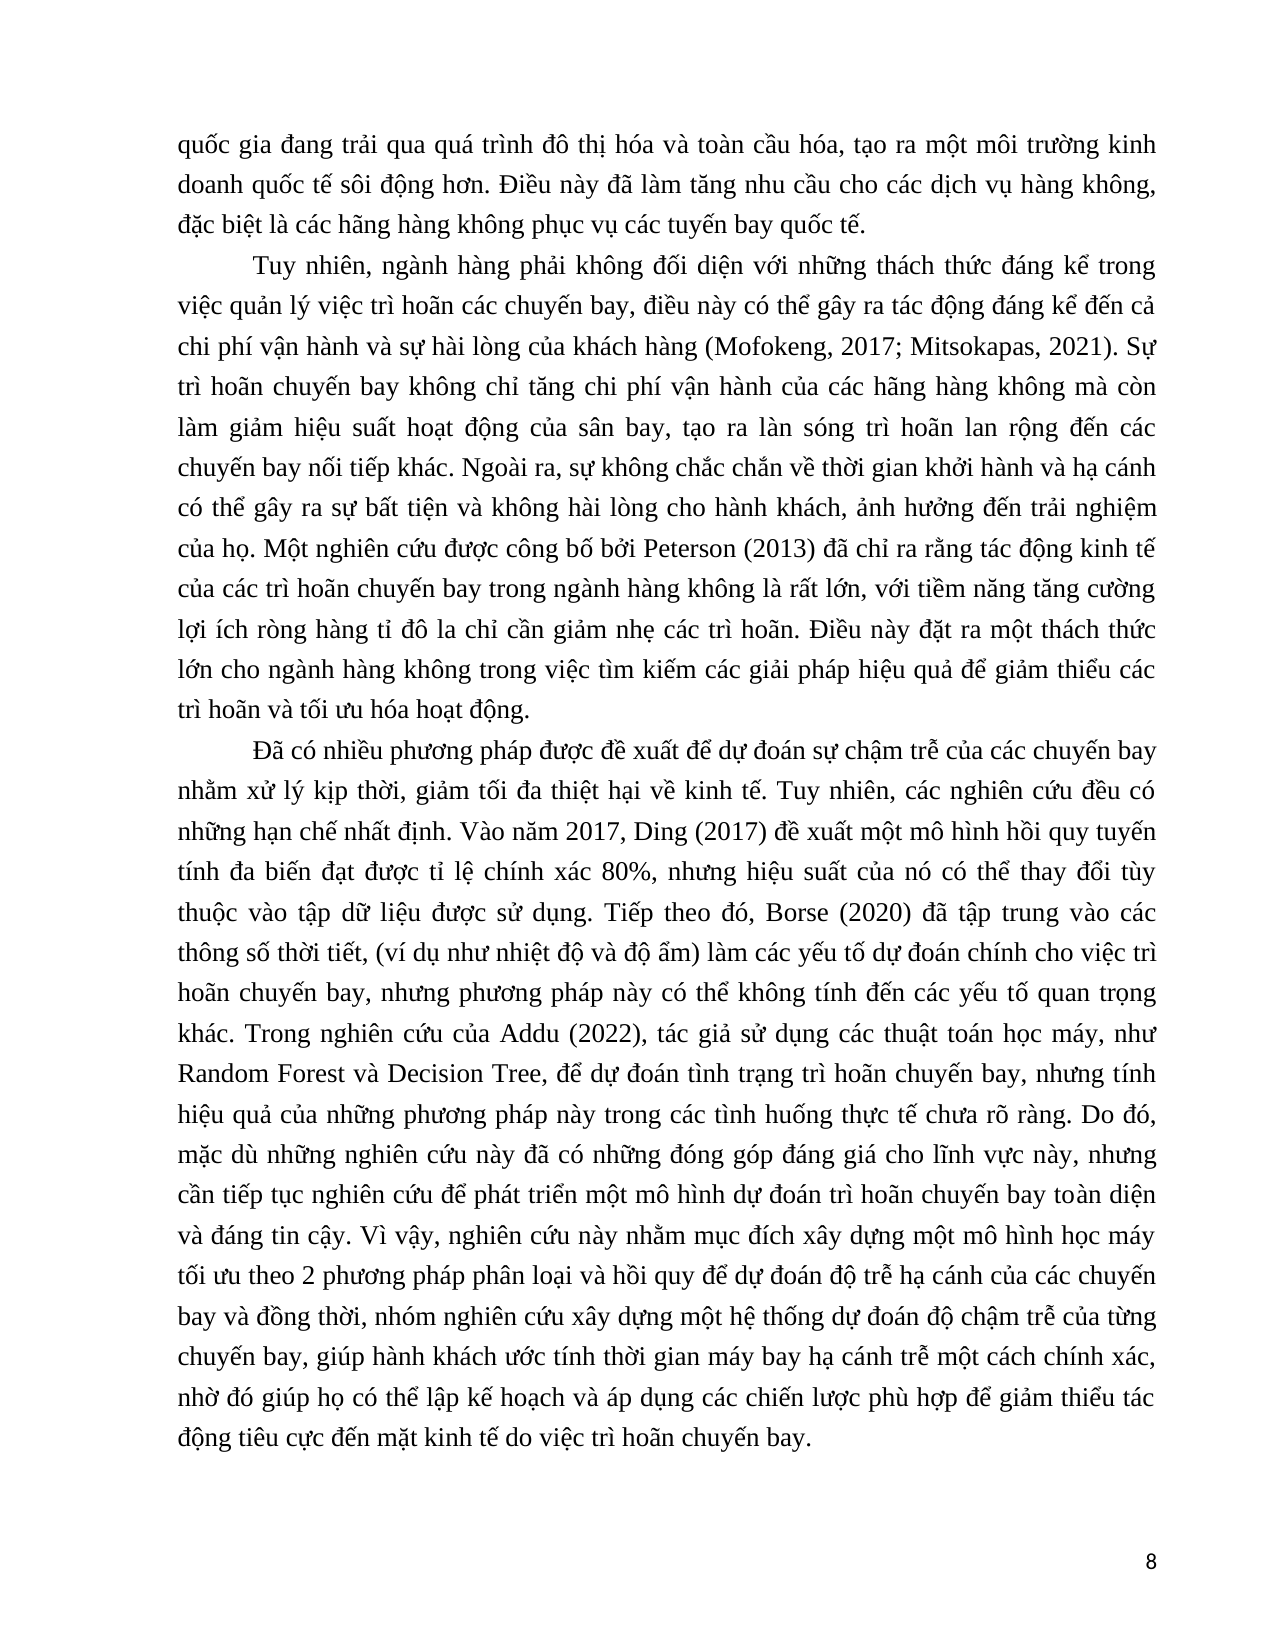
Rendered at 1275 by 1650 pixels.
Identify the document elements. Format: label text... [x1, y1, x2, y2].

text Tuy nhiên, ngành hàng phải không đối diện với những thách thức đáng kể trong việc quản lý việc trì hoãn các chuyến bay, điều này có thể gây ra tác động đáng kể đến cả chi phí vận hành và sự hài lòng của khách hàng (Mofokeng, 2017; Mitsokapas, 2021). Sự trì hoãn chuyến bay không chỉ tăng chi phí vận hành của các hãng hàng không mà còn làm giảm hiệu suất hoạt động của sân bay, tạo ra làn sóng trì hoãn lan rộng đến các chuyến bay nối tiếp khác. Ngoài ra, sự không chắc chắn về thời gian khởi hành và hạ cánh có thể gây ra sự bất tiện và không hài lòng cho hành khách, ảnh hưởng đến trải nghiệm của họ. Một nghiên cứu được công bố bởi Peterson (2013) đã chỉ ra rằng tác động kinh tế của các trì hoãn chuyến bay trong ngành hàng không là rất lớn, với tiềm năng tăng cường lợi ích ròng hàng tỉ đô la chỉ cần giảm nhẹ các trì hoãn. Điều này đặt ra một thách thức lớn cho ngành hàng không trong việc tìm kiếm các giải pháp hiệu quả để giảm thiểu các trì hoãn và tối ưu hóa hoạt động. [177, 249, 1157, 725]
text Đã có nhiều phương pháp được đề xuất để dự đoán sự chậm trễ của các chuyến bay nhằm xử lý kịp thời, giảm tối đa thiệt hại về kinh tế. Tuy nhiên, các nghiên cứu đều có những hạn chế nhất định. Vào năm 2017, Ding (2017) đề xuất một mô hình hồi quy tuyến tính đa biến đạt được tỉ lệ chính xác 80%, nhưng hiệu suất của nó có thể thay đổi tùy thuộc vào tập dữ liệu được sử dụng. Tiếp theo đó, Borse (2020) đã tập trung vào các thông số thời tiết, (ví dụ như nhiệt độ và độ ẩm) làm các yếu tố dự đoán chính cho việc trì hoãn chuyến bay, nhưng phương pháp này có thể không tính đến các yếu tố quan trọng khác. Trong nghiên cứu của Addu (2022), tác giả sử dụng các thuật toán học máy, như Random Forest và Decision Tree, để dự đoán tình trạng trì hoãn chuyến bay, nhưng tính hiệu quả của những phương pháp này trong các tình huống thực tế chưa rõ ràng. Do đó, mặc dù những nghiên cứu này đã có những đóng góp đáng giá cho lĩnh vực này, nhưng cần tiếp tục nghiên cứu để phát triển một mô hình dự đoán trì hoãn chuyến bay toàn diện và đáng tin cậy. Vì vậy, nghiên cứu này nhằm mục đích xây dựng một mô hình học máy tối ưu theo 2 phương pháp phân loại và hồi quy để dự đoán độ trễ hạ cánh của các chuyến bay và đồng thời, nhóm nghiên cứu xây dựng một hệ thống dự đoán độ chậm trễ của từng chuyến bay, giúp hành khách ước tính thời gian máy bay hạ cánh trễ một cách chính xác, nhờ đó giúp họ có thể lập kế hoạch và áp dụng các chiến lược phù hợp để giảm thiểu tác động tiêu cực đến mặt kinh tế do việc trì hoãn chuyến bay. [177, 734, 1157, 1452]
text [177, 128, 1157, 240]
